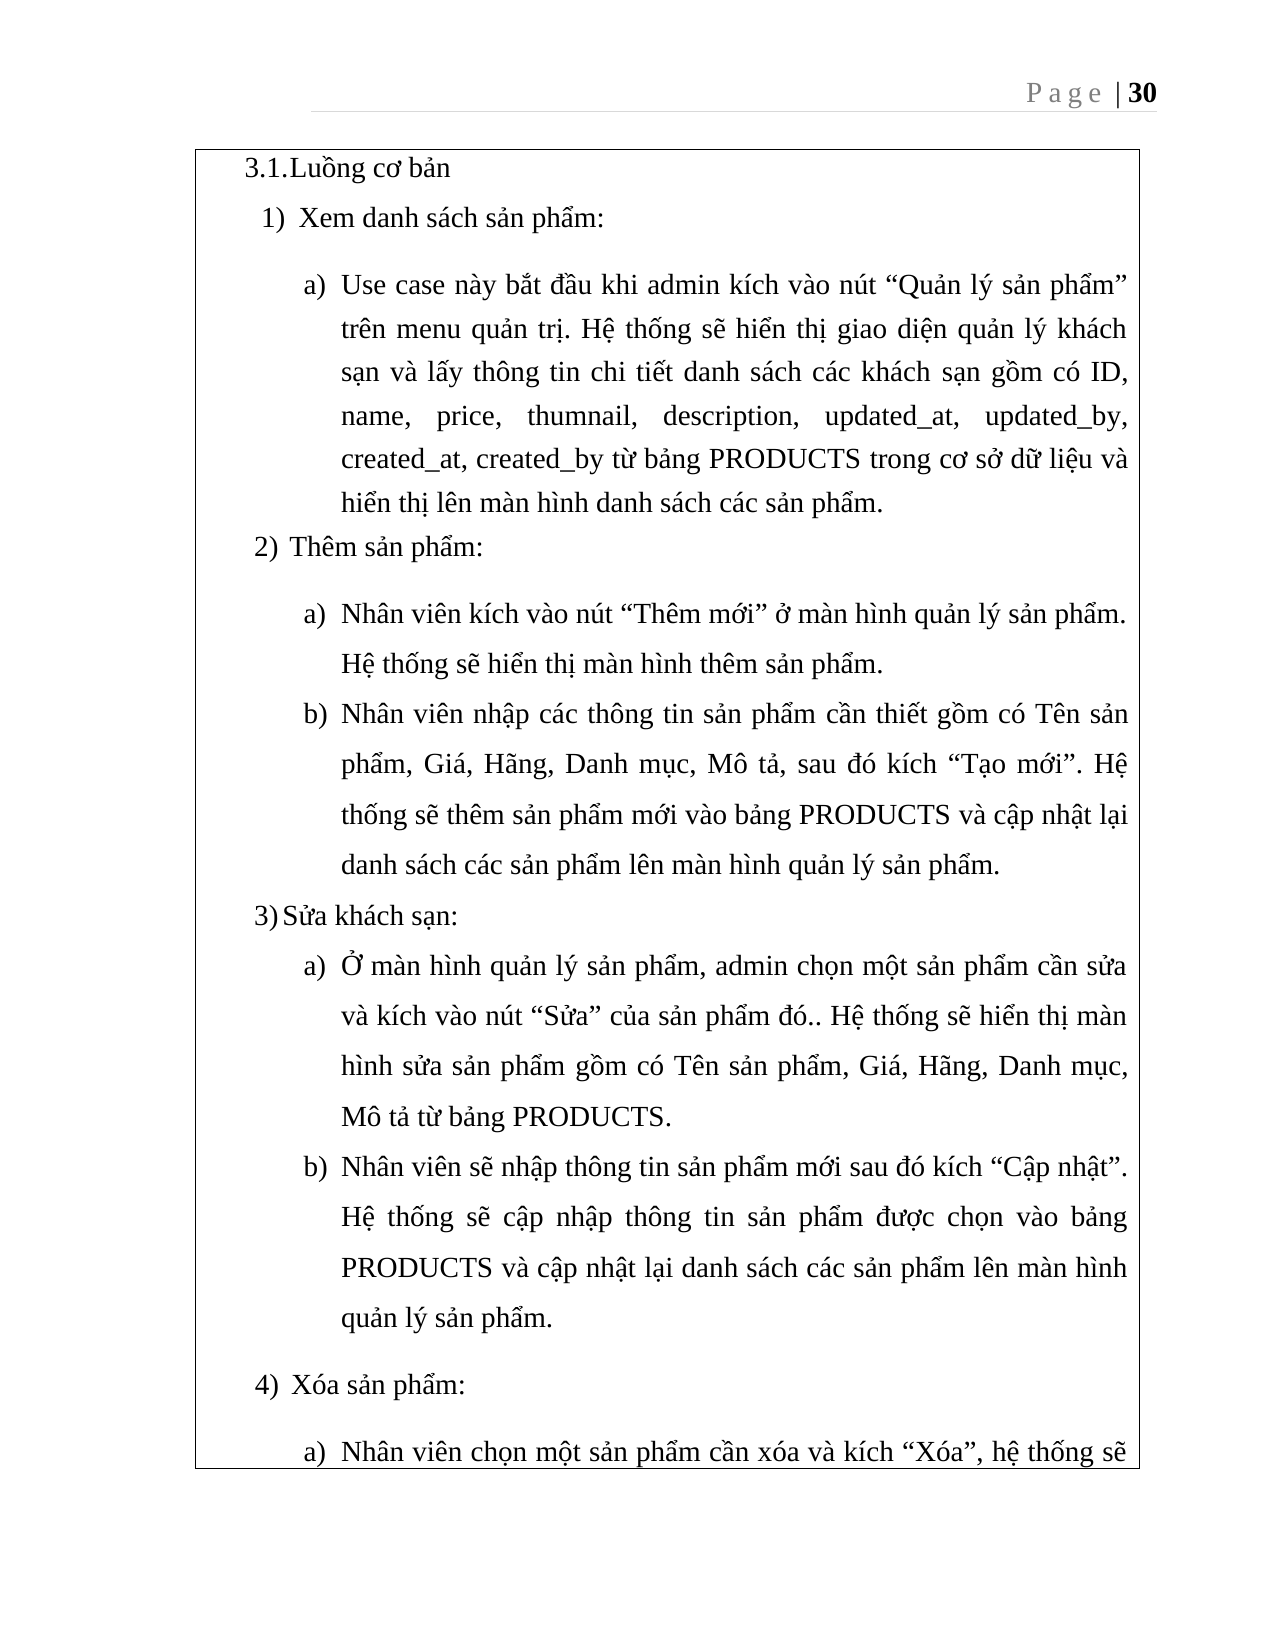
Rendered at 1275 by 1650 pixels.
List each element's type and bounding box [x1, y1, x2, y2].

table_header [196, 150, 1139, 1468]
